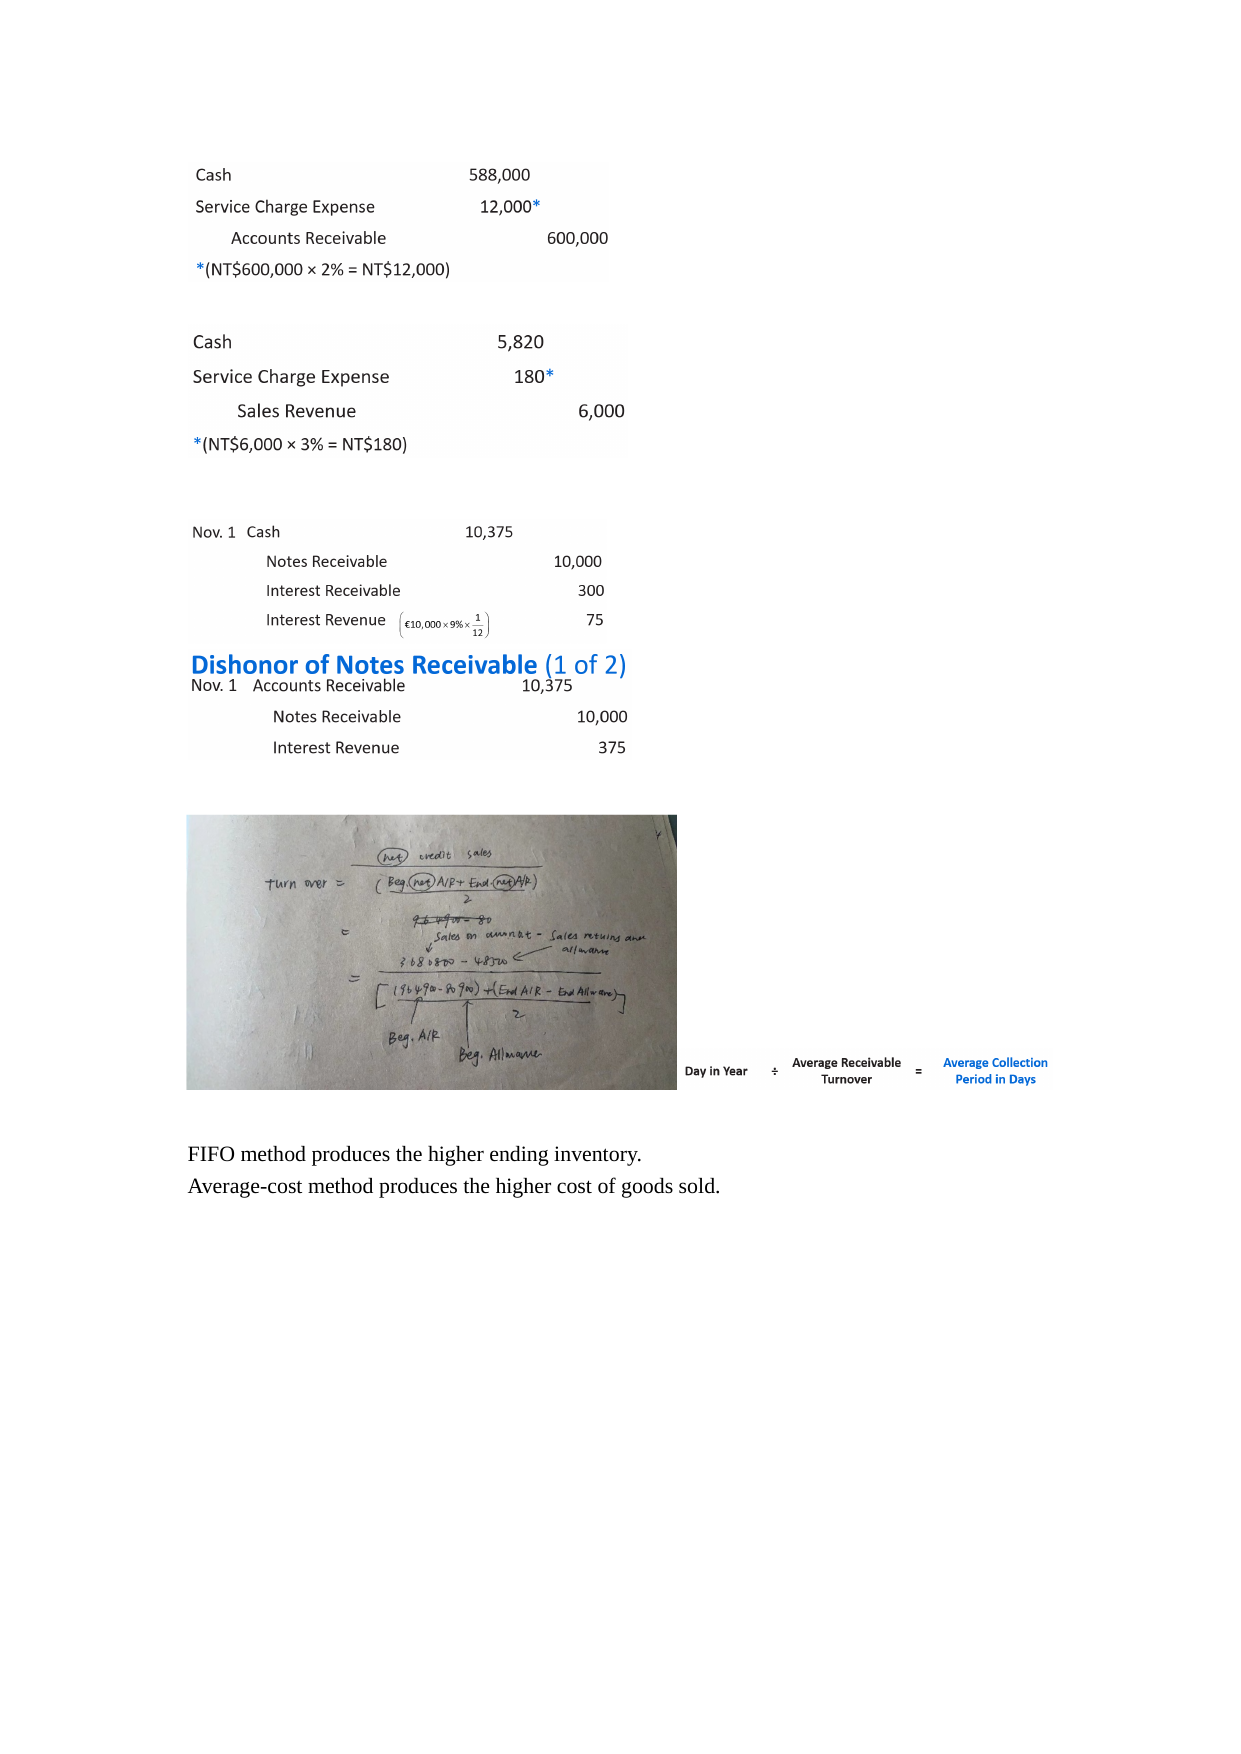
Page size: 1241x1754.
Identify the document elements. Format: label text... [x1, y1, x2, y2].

picture [187, 815, 1053, 1090]
picture [187, 649, 633, 760]
picture [187, 162, 610, 282]
picture [187, 519, 607, 644]
picture [187, 324, 628, 458]
text FIFO method produces the higher ending inventory. [187, 1137, 1053, 1169]
text Average-cost method produces the higher cost of goods sold. [187, 1169, 1053, 1202]
